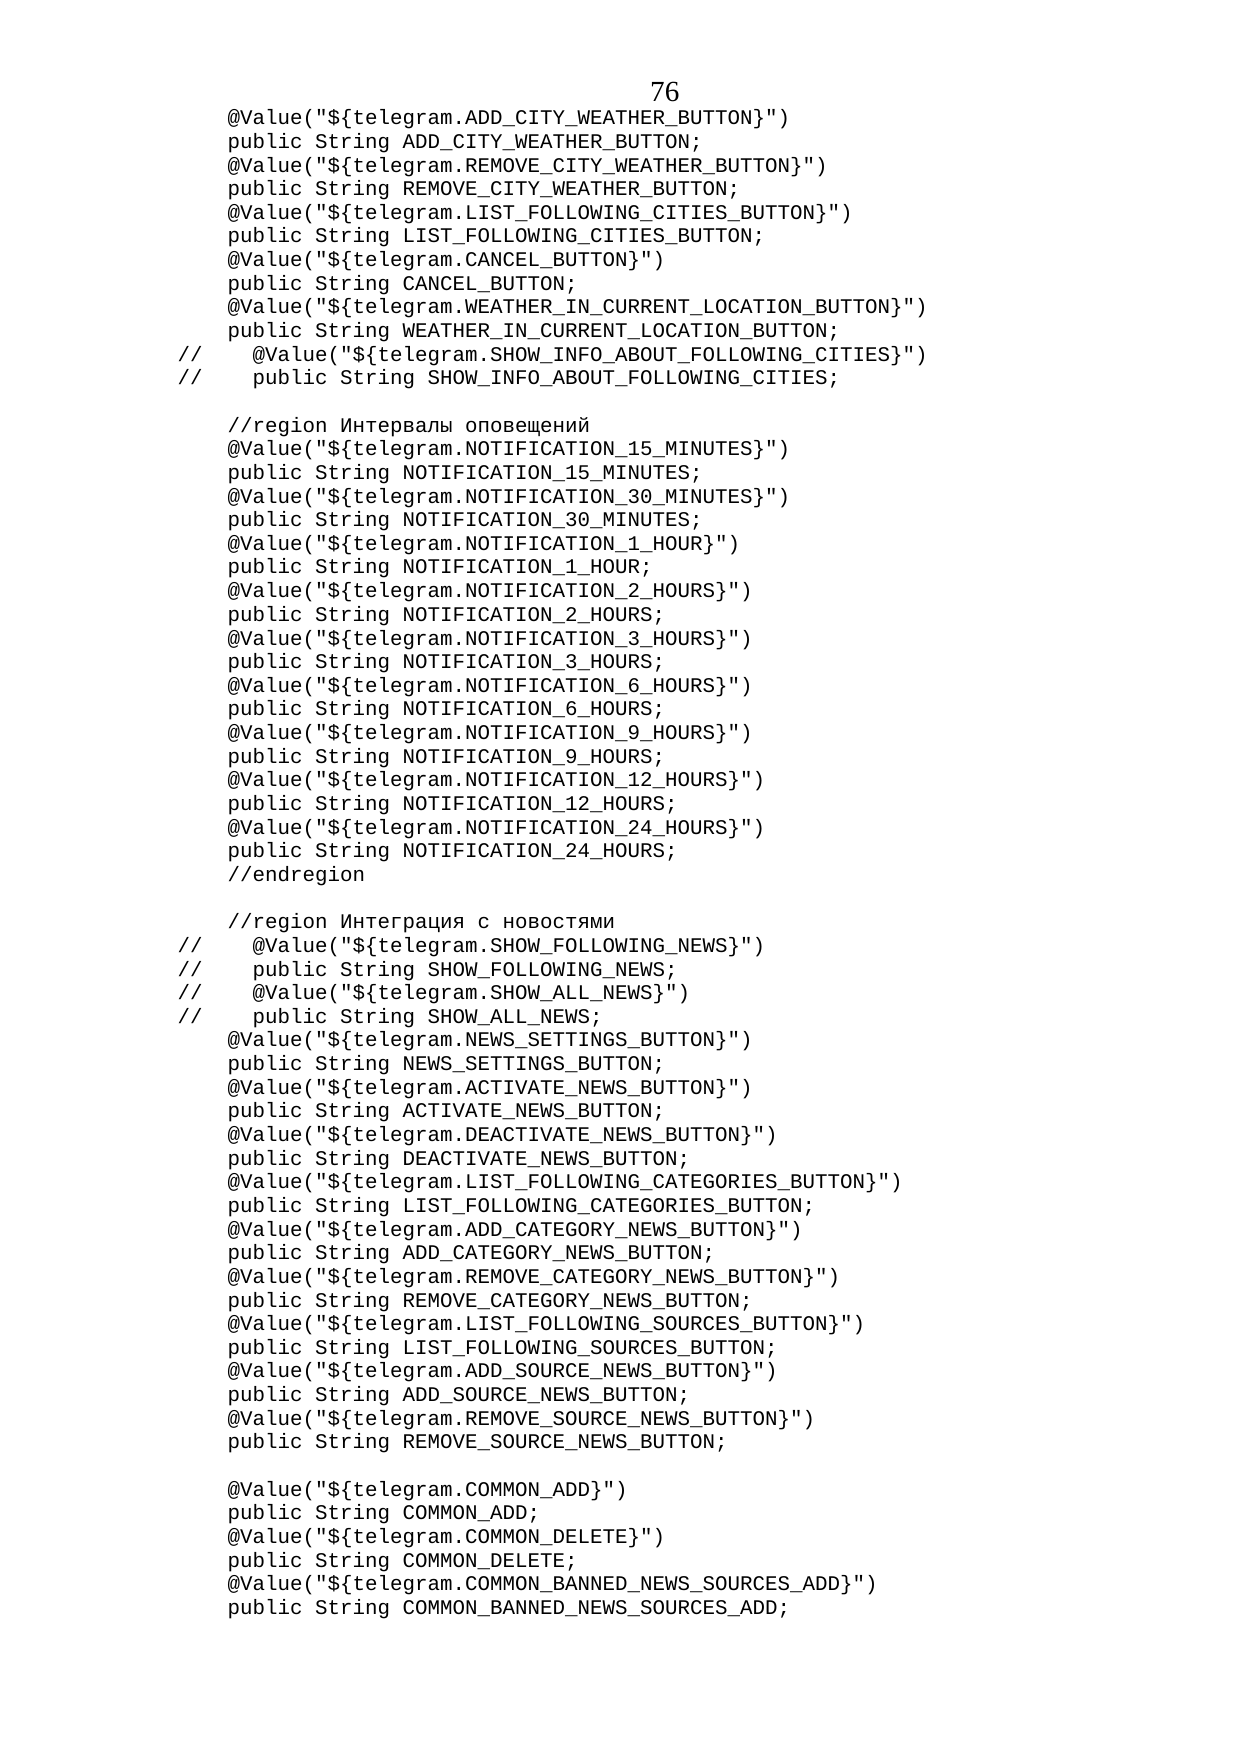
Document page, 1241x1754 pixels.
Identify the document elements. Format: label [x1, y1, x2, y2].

text [177, 107, 1152, 1621]
